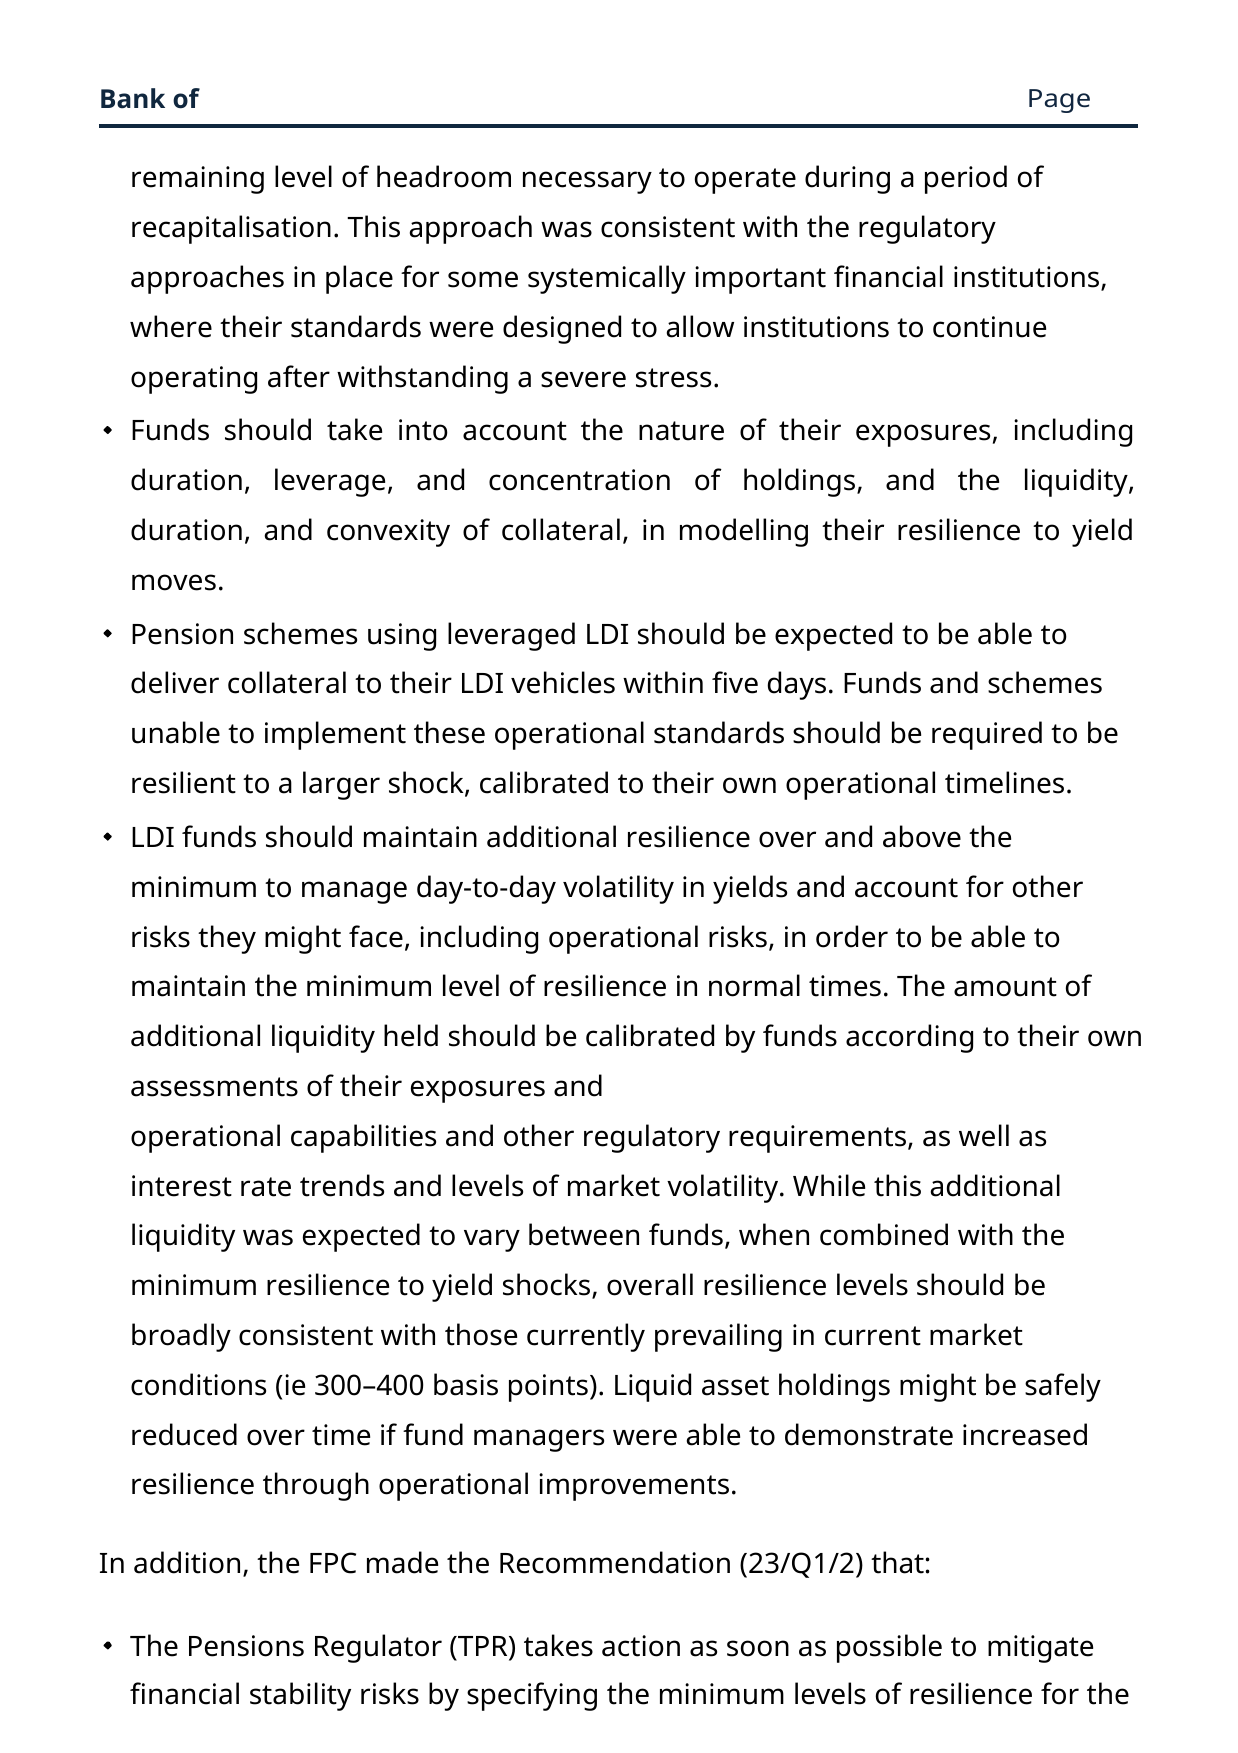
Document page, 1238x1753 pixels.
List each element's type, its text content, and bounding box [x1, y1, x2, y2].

text remaining level of headroom necessary to operate during a period of recapitalisation. This approach was consistent with the regulatory approaches in place for some systemically important financial institutions, where their standards were designed to allow institutions to continue operating after withstanding a severe stress. [130, 158, 1149, 395]
text In addition, the FPC made the Recommendation (23/Q1/2) that: [99, 1544, 1149, 1582]
text The Pensions Regulator (TPR) takes action as soon as possible to mitigate [130, 1626, 1149, 1664]
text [130, 1674, 1138, 1713]
text Pension schemes using leveraged LDI should be expected to be able to deliver collateral to their LDI vehicles within five days. Funds and schemes unable to implement these operational standards should be required to be resilient to a larger shock, calibrated to their own operational timelines. [130, 614, 1149, 802]
text Funds should take into account the nature of their exposures, including duration, leverage, and concentration of holdings, and the liquidity, duration, and convexity of collateral, in modelling their resilience to yield moves. [130, 411, 1136, 598]
text LDI funds should maintain additional resilience over and above the minimum to manage day-to-day volatility in yields and account for other risks they might face, including operational risks, in order to be able to maintain the minimum level of resilience in normal times. The amount of additional liquidity held should be calibrated by funds according to their own assessments of their exposures and [130, 817, 1149, 1104]
text operational capabilities and other regulatory requirements, as well as interest rate trends and levels of market volatility. While this additional liquidity was expected to vary between funds, when combined with the minimum resilience to yield shocks, overall resilience levels should be broadly consistent with those currently prevailing in current market conditions (ie 300–400 basis points). Liquid asset holdings might be safely reduced over time if fund managers were able to demonstrate increased resilience through operational improvements. [130, 1116, 1133, 1503]
